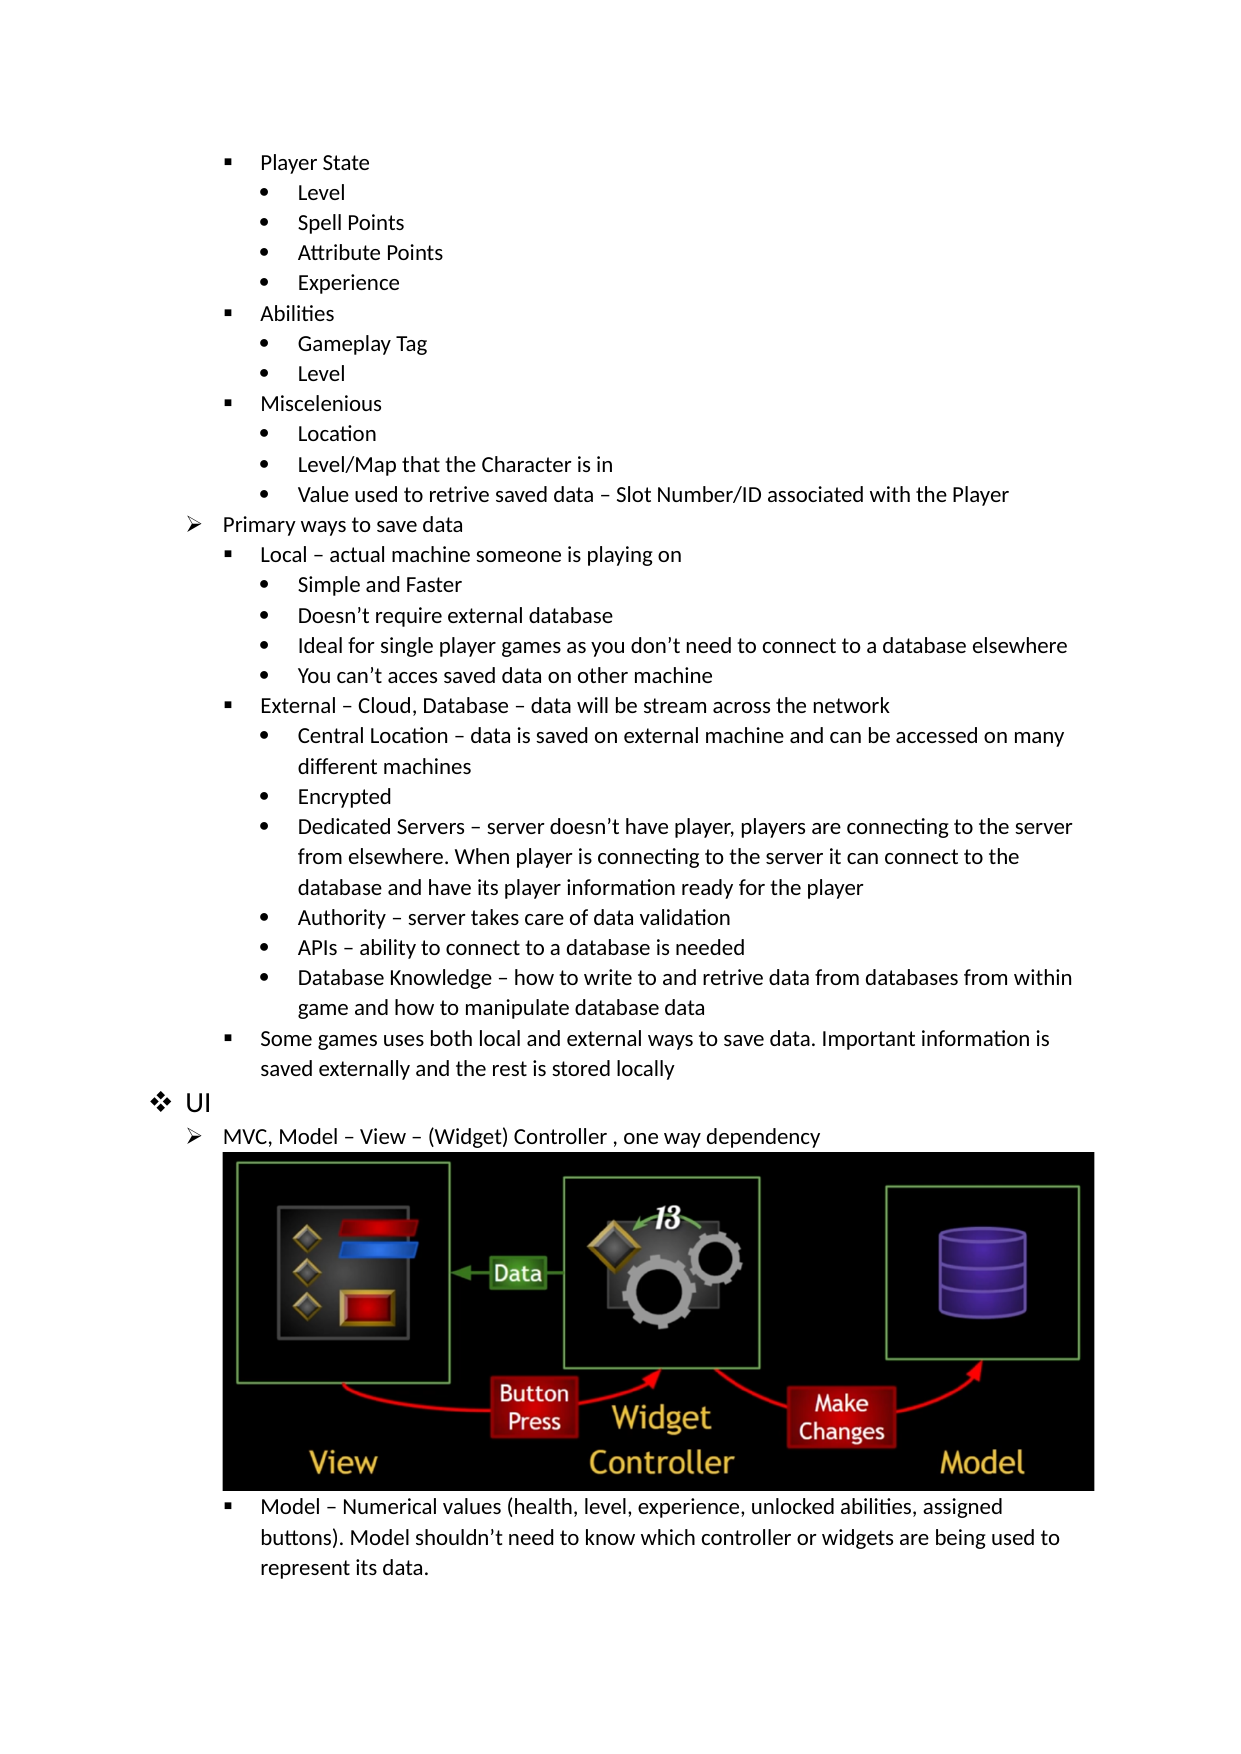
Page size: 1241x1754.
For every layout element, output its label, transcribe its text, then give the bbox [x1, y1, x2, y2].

list UI [148, 1084, 1093, 1120]
list You can’t acces saved data on other machine [260, 661, 1093, 689]
list Abilities [223, 299, 1093, 327]
list Database Knowledge – how to write to and retrive data from databases from within game and how to manipulate database data [260, 963, 1093, 1021]
list Central Location – data is saved on external machine and can be accessed on many different machines [260, 722, 1093, 780]
list Local – actual machine someone is playing on [223, 540, 1093, 568]
list Authority – server takes care of data validation [260, 903, 1093, 931]
list Spell Points [260, 208, 1093, 236]
list Encrypted [260, 782, 1093, 810]
list Primary ways to save data [185, 510, 1093, 538]
list Miscelenious [223, 389, 1093, 417]
list Level/Map that the Character is in [260, 450, 1093, 478]
list Dedicated Servers – server doesn’t have player, players are connecting to the server from elsewhere. When player is connecting to the server it can connect to the database and have its player information ready for the player [260, 812, 1093, 901]
list Player State [223, 148, 1093, 176]
list Model – Numerical values (health, level, experience, unlocked abilities, assigned buttons). Model shouldn’t need to know which controller or widgets are being used to represent its data. [223, 1492, 1093, 1581]
list Some games uses both local and external ways to save data. Important information is saved externally and the rest is stored locally [223, 1024, 1093, 1082]
list Experience [260, 268, 1093, 296]
list Value used to retrive saved data – Slot Number/ID associated with the Player [260, 480, 1093, 508]
list APIs – ability to connect to a database is needed [260, 933, 1093, 961]
list Gameplay Tag [260, 329, 1093, 357]
list Simple and Faster [260, 571, 1093, 598]
list External – Cloud, Database – data will be stream across the network [223, 691, 1093, 719]
list Ideal for single player games as you don’t need to connect to a database elsewhere [260, 631, 1093, 659]
list Doesn’t require external database [260, 601, 1093, 629]
list Level [260, 178, 1093, 206]
list Attribute Points [260, 238, 1093, 266]
list Location [260, 419, 1093, 447]
list Level [260, 359, 1093, 387]
picture [222, 1152, 1095, 1491]
